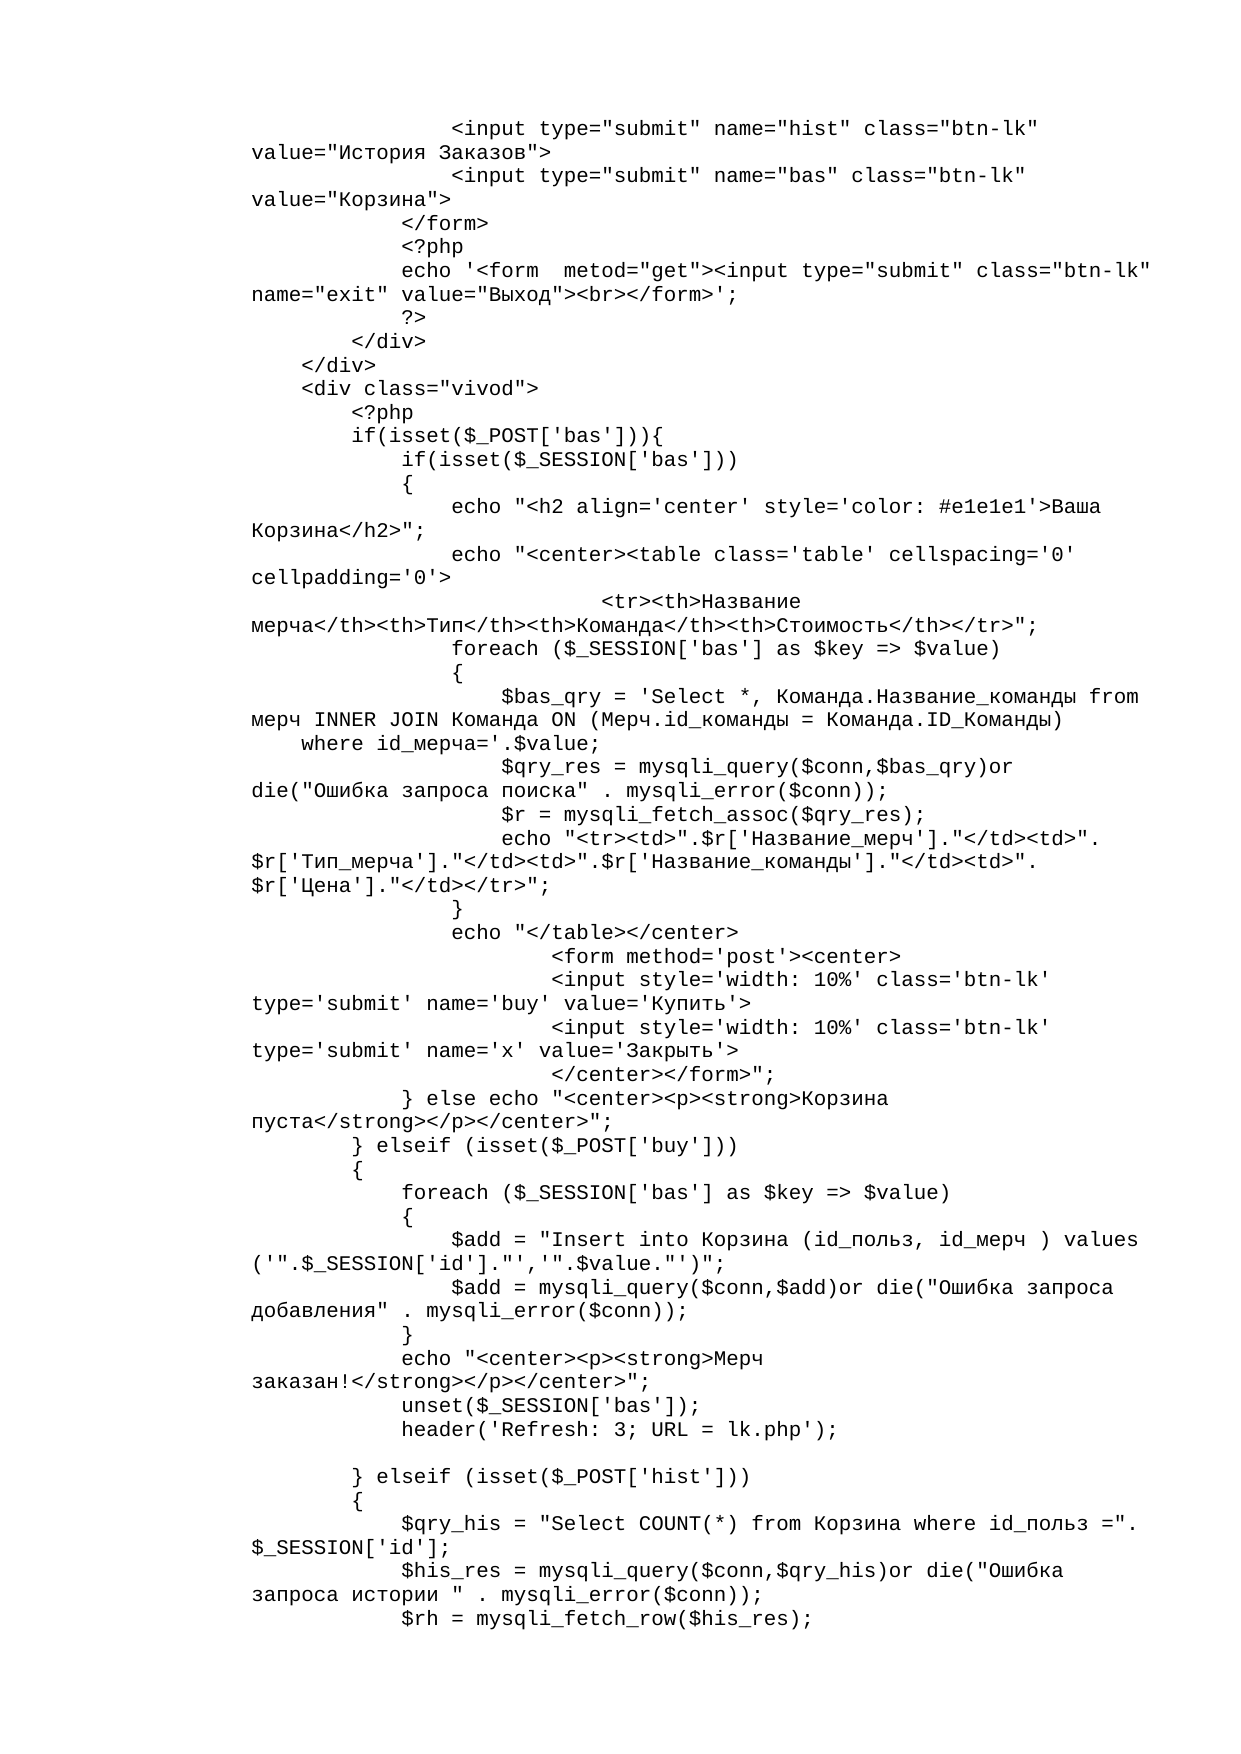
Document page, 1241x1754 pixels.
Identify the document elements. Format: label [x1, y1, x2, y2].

text [251, 118, 1152, 1631]
